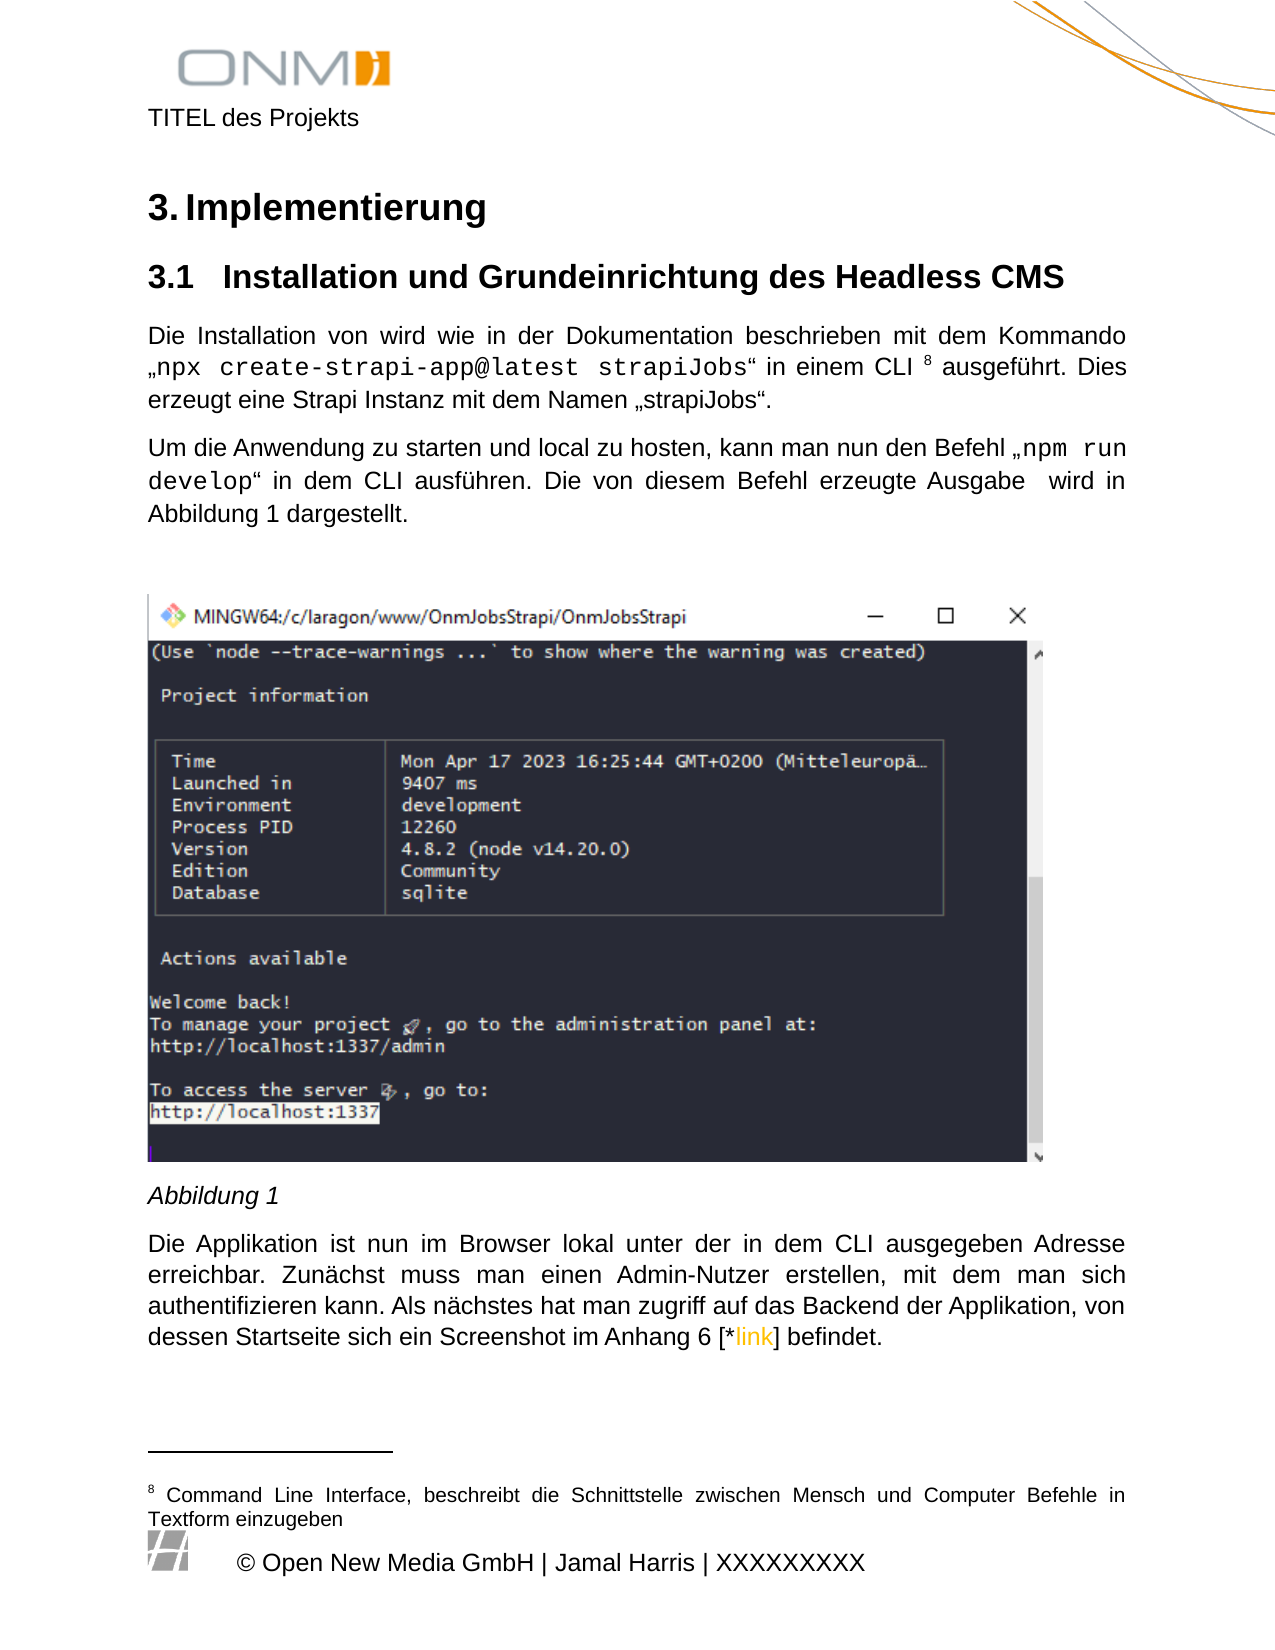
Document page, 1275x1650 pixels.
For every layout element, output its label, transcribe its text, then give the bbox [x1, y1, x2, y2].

subtitle Implementierung [148, 185, 1127, 228]
picture [147, 594, 1043, 1162]
picture [147, 0, 444, 104]
subtitle Installation und Grundeinrichtung des Headless CMS [148, 257, 1127, 296]
text Abbildung 1 [148, 1181, 1127, 1209]
picture [1000, 1, 1275, 147]
text Die Installation von wird wie in der Dokumentation beschrieben mit dem Kommando „npx create-strapi-app@latest strapiJobs“ in einem CLI ausgeführt. Dies erzeugt eine Strapi Instanz mit dem Namen „strapiJobs“. [148, 321, 1127, 414]
text Die Applikation ist nun im Browser lokal unter der in dem CLI ausgegeben Adresse erreichbar. Zunächst muss man einen Admin-Nutzer erstellen, mit dem man sich authentifizieren kann. Als nächstes hat man zugriff auf das Backend der Applikation, von dessen Startseite sich ein Screenshot im Anhang 6 [*link] befindet. [148, 1228, 1127, 1350]
text Um die Anwendung zu starten und local zu hosten, kann man nun den Befehl „npm run develop“ in dem CLI ausführen. Die von diesem Befehl erzeugte Ausgabe wird in Abbildung 1 dargestellt. [148, 433, 1127, 528]
